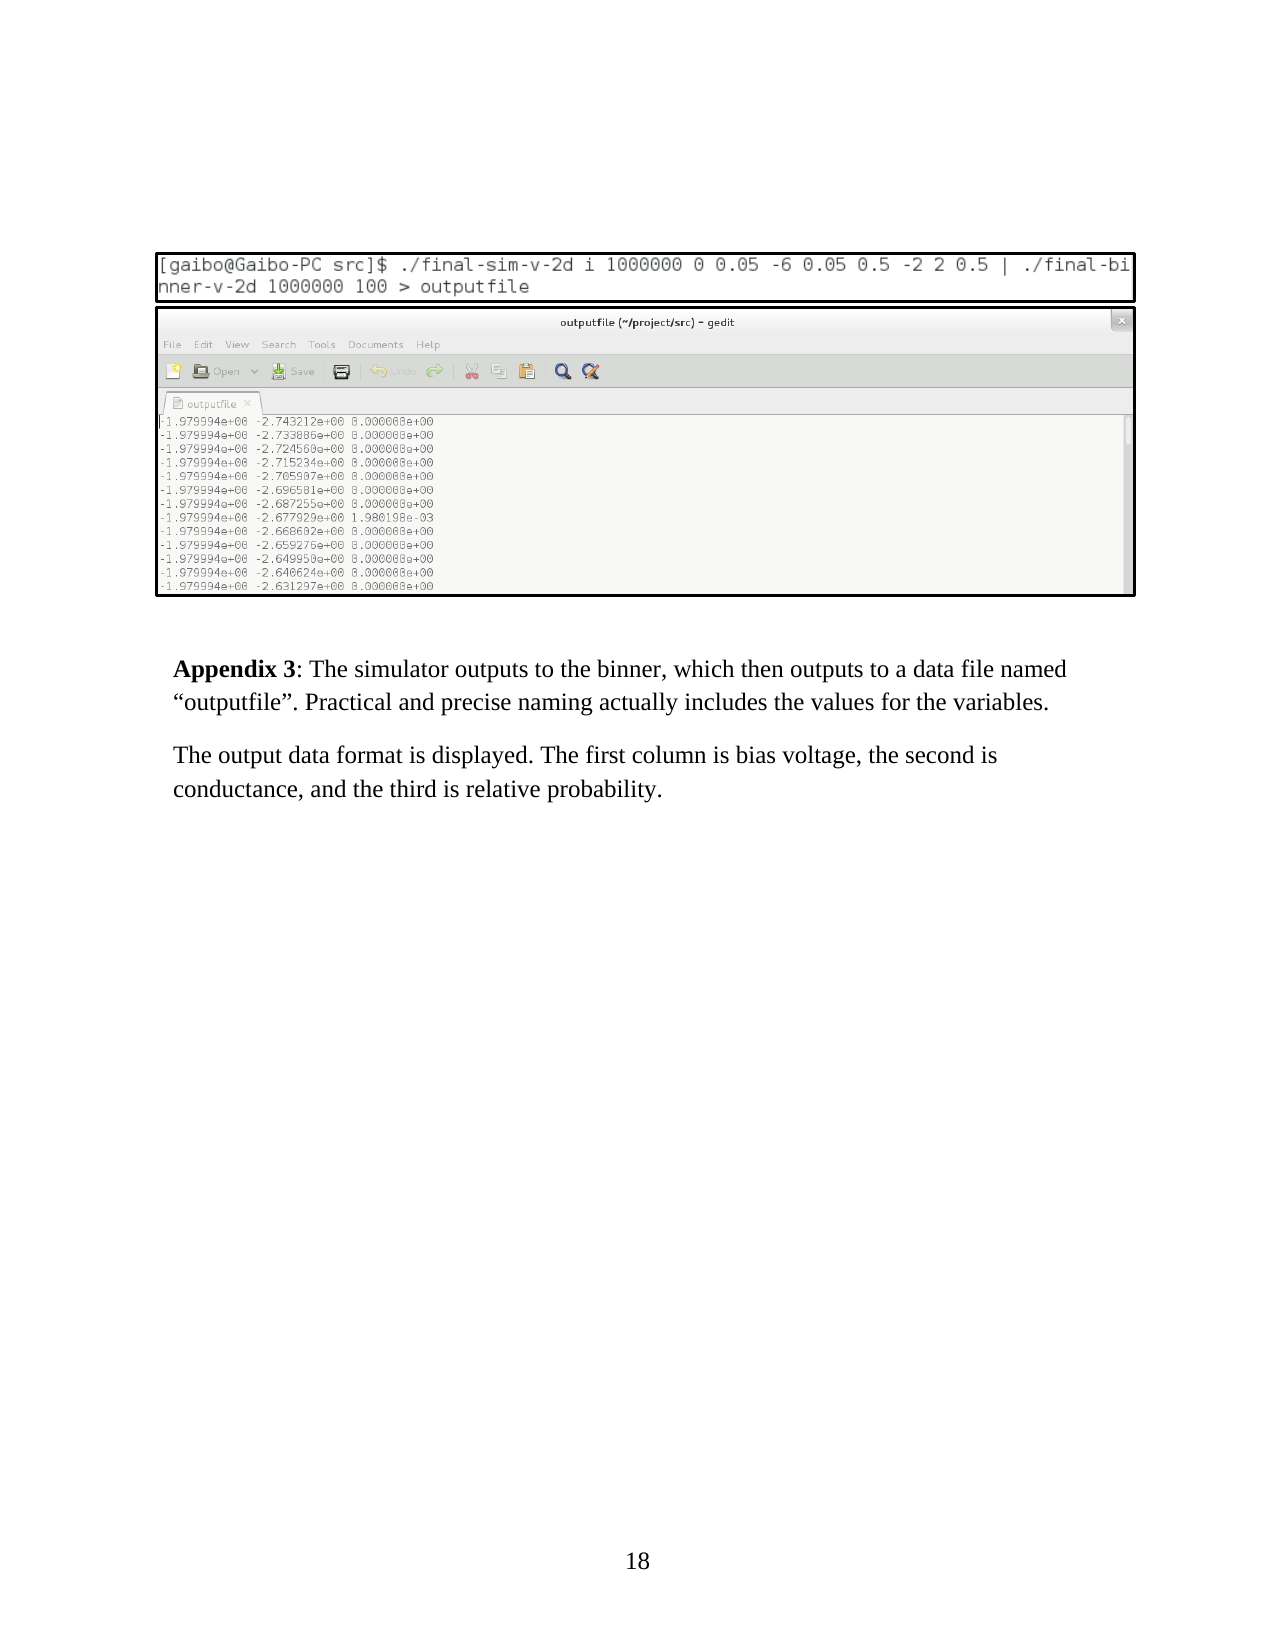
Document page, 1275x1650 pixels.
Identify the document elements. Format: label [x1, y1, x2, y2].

picture [158, 255, 1133, 300]
picture [158, 309, 1133, 594]
